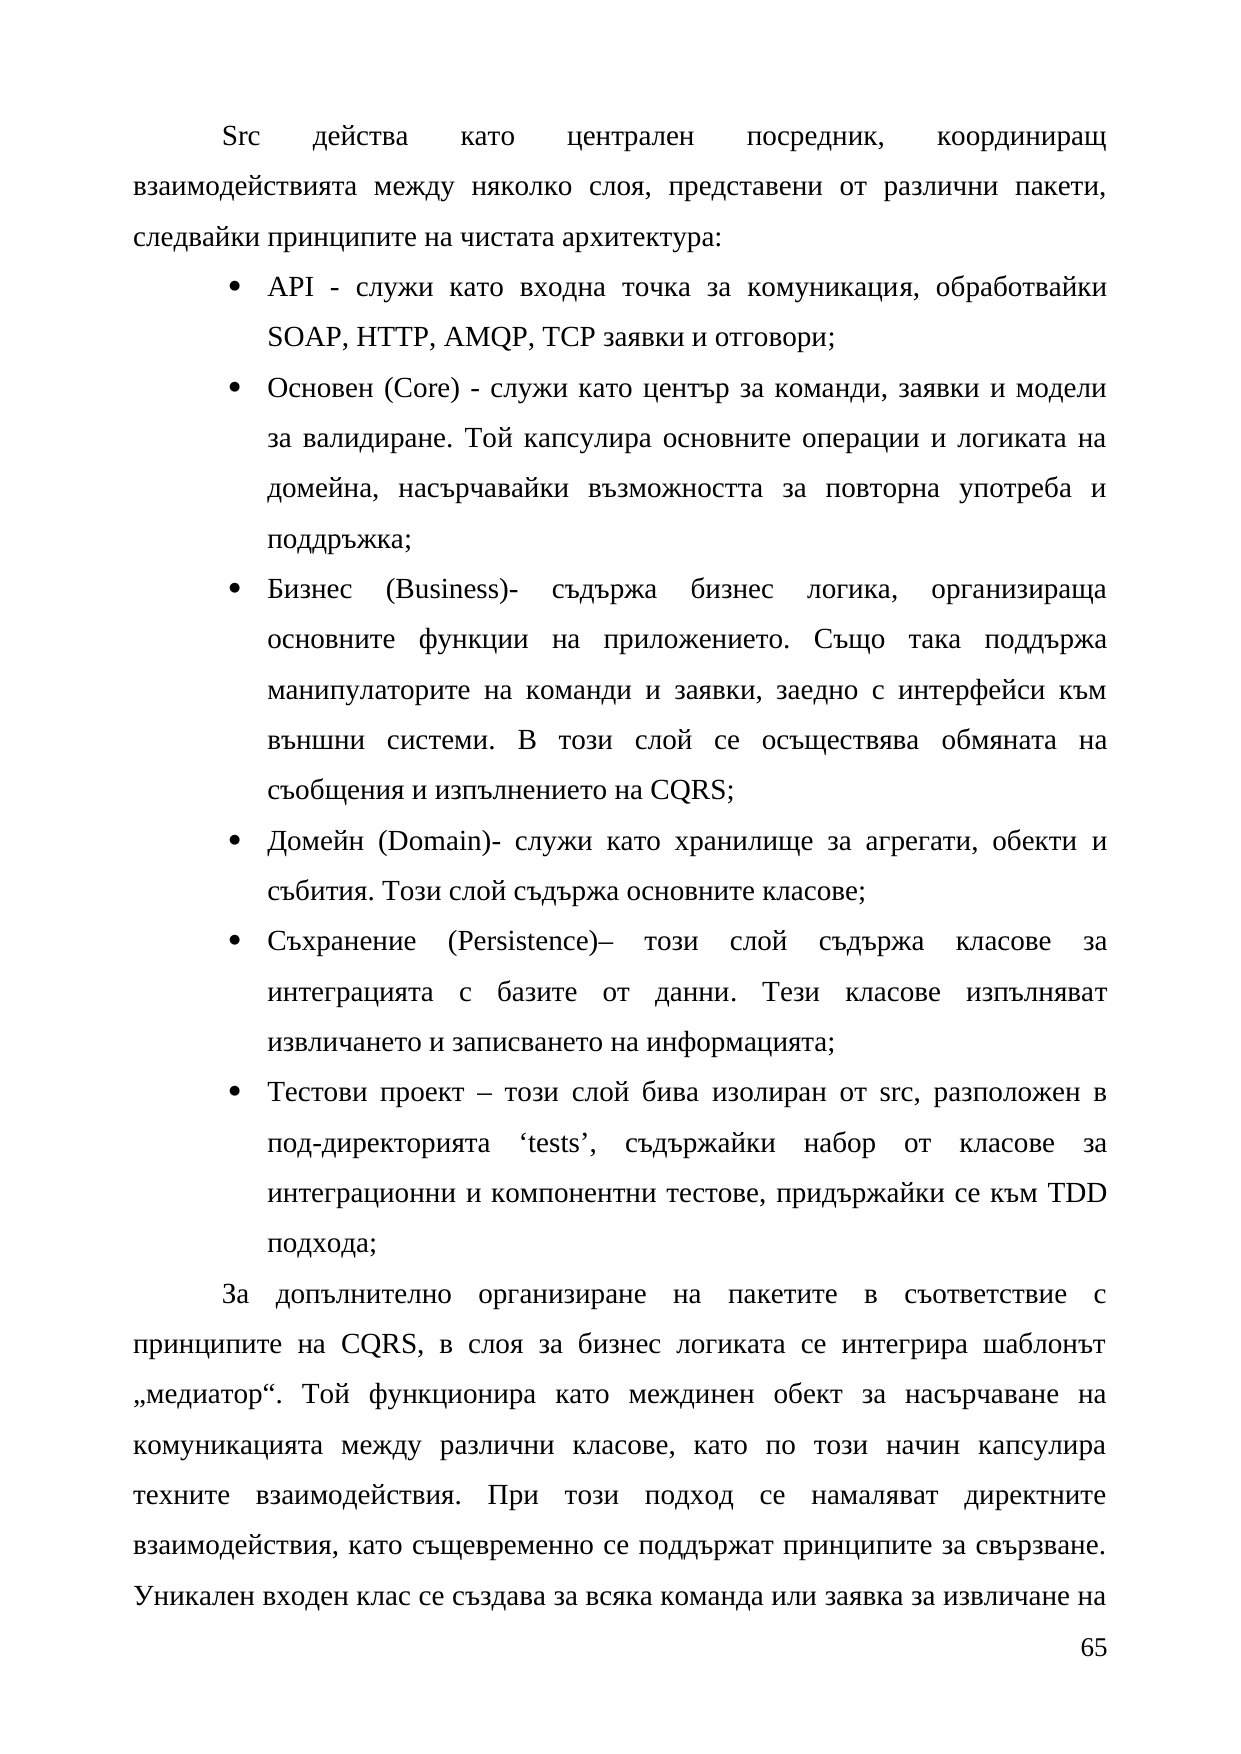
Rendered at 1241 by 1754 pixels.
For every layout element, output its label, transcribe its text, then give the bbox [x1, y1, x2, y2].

list Основен (Core) - служи като център за команди, заявки и модели за валидиране. Той капсулира основните операции и логиката на домейна, насърчавайки възможността за повторна употреба и поддръжка; [229, 370, 1107, 554]
list Съхранение (Persistence)– този слой съдържа класове за интеграцията с базите от данни. Тези класове изпълняват извличането и записването на информацията; [229, 923, 1107, 1058]
text Src действа като централен посредник, координиращ взаимодействията между няколко слоя, представени от различни пакети, следвайки принципите на чистата архитектура: [133, 118, 1107, 252]
list Домейн (Domain)- служи като хранилище за агрегати, обекти и събития. Този слой съдържа основните класове; [229, 823, 1107, 907]
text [133, 1276, 1107, 1611]
list Тестови проект – този слой бива изолиран от src, разположен в под-директорията ‘tests’, съдържайки набор от класове за интеграционни и компонентни тестове, придържайки се към TDD подхода; [229, 1074, 1107, 1259]
list Бизнес (Business)- съдържа бизнес логика, организираща основните функции на приложението. Също така поддържа манипулаторите на команди и заявки, заедно с интерфейси към външни системи. В този слой се осъществява обмяната на съобщения и изпълнението на CQRS; [229, 571, 1107, 806]
list API - служи като входна точка за комуникация, обработвайки SOAP, HTTP, AMQP, TCP заявки и отговори; [229, 269, 1107, 353]
